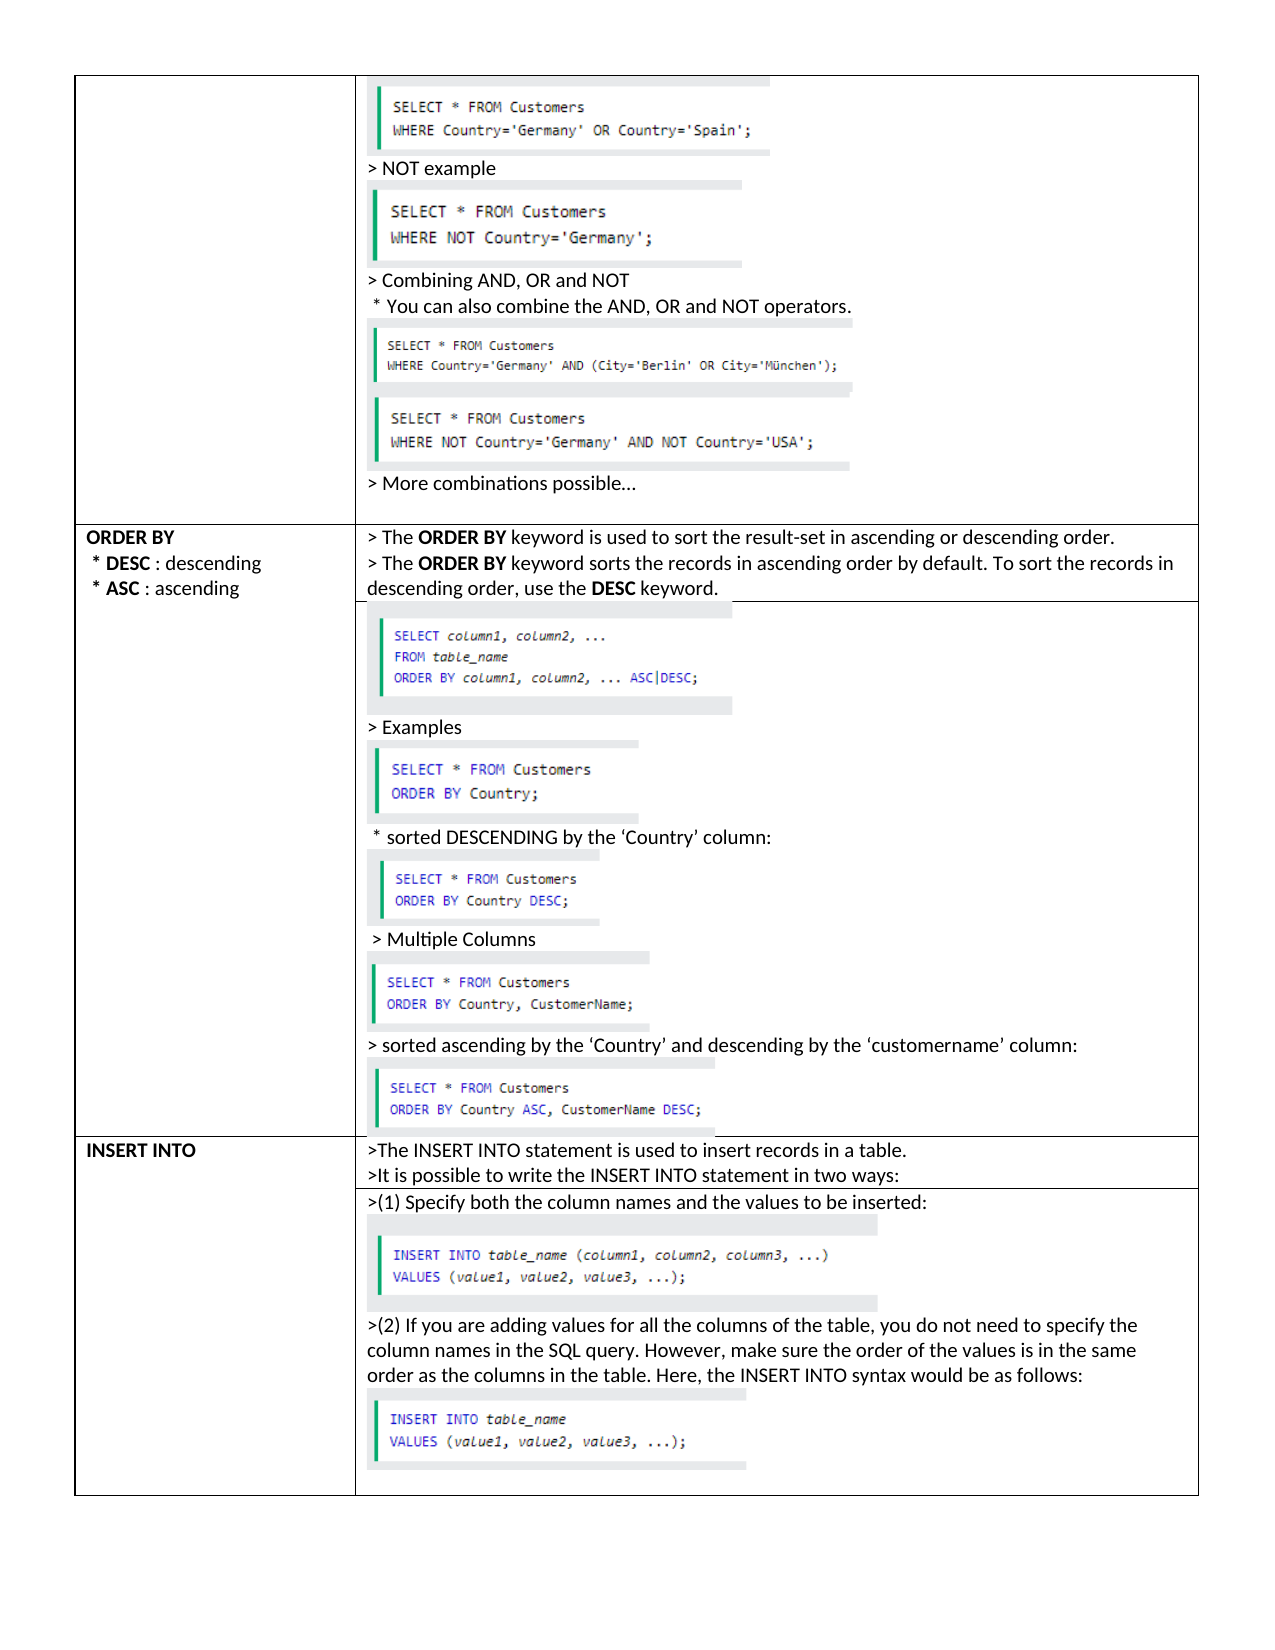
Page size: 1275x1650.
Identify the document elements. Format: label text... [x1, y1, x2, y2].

table_cell INSERT INTO [76, 1137, 355, 1495]
picture [366, 180, 742, 268]
picture [366, 601, 733, 715]
picture [366, 1214, 878, 1312]
table_cell >The INSERT INTO statement is used to insert records in a table. >It is possible to write the INSERT INTO statement in two ways: [356, 1137, 1198, 1188]
table_cell ORDER BY * DESC : descending * ASC : ascending [76, 525, 355, 1136]
picture [366, 318, 853, 471]
table_cell > The ORDER BY keyword is used to sort the result-set in ascending or descending order. > The ORDER BY keyword sorts the records in ascending order by default. To sort the records in descending order, use the DESC keyword. [356, 525, 1198, 601]
picture [366, 1388, 747, 1470]
picture [366, 76, 770, 156]
picture [366, 1057, 716, 1137]
picture [366, 740, 639, 824]
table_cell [356, 76, 1198, 523]
picture [366, 849, 600, 926]
picture [366, 951, 650, 1032]
table_cell > Examples * sorted DESCENDING by the ‘Country’ column: > Multiple Columns > sorted ascending by the ‘Country’ and descending by the ‘customername’ column: [356, 602, 1198, 1136]
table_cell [356, 1189, 1198, 1495]
